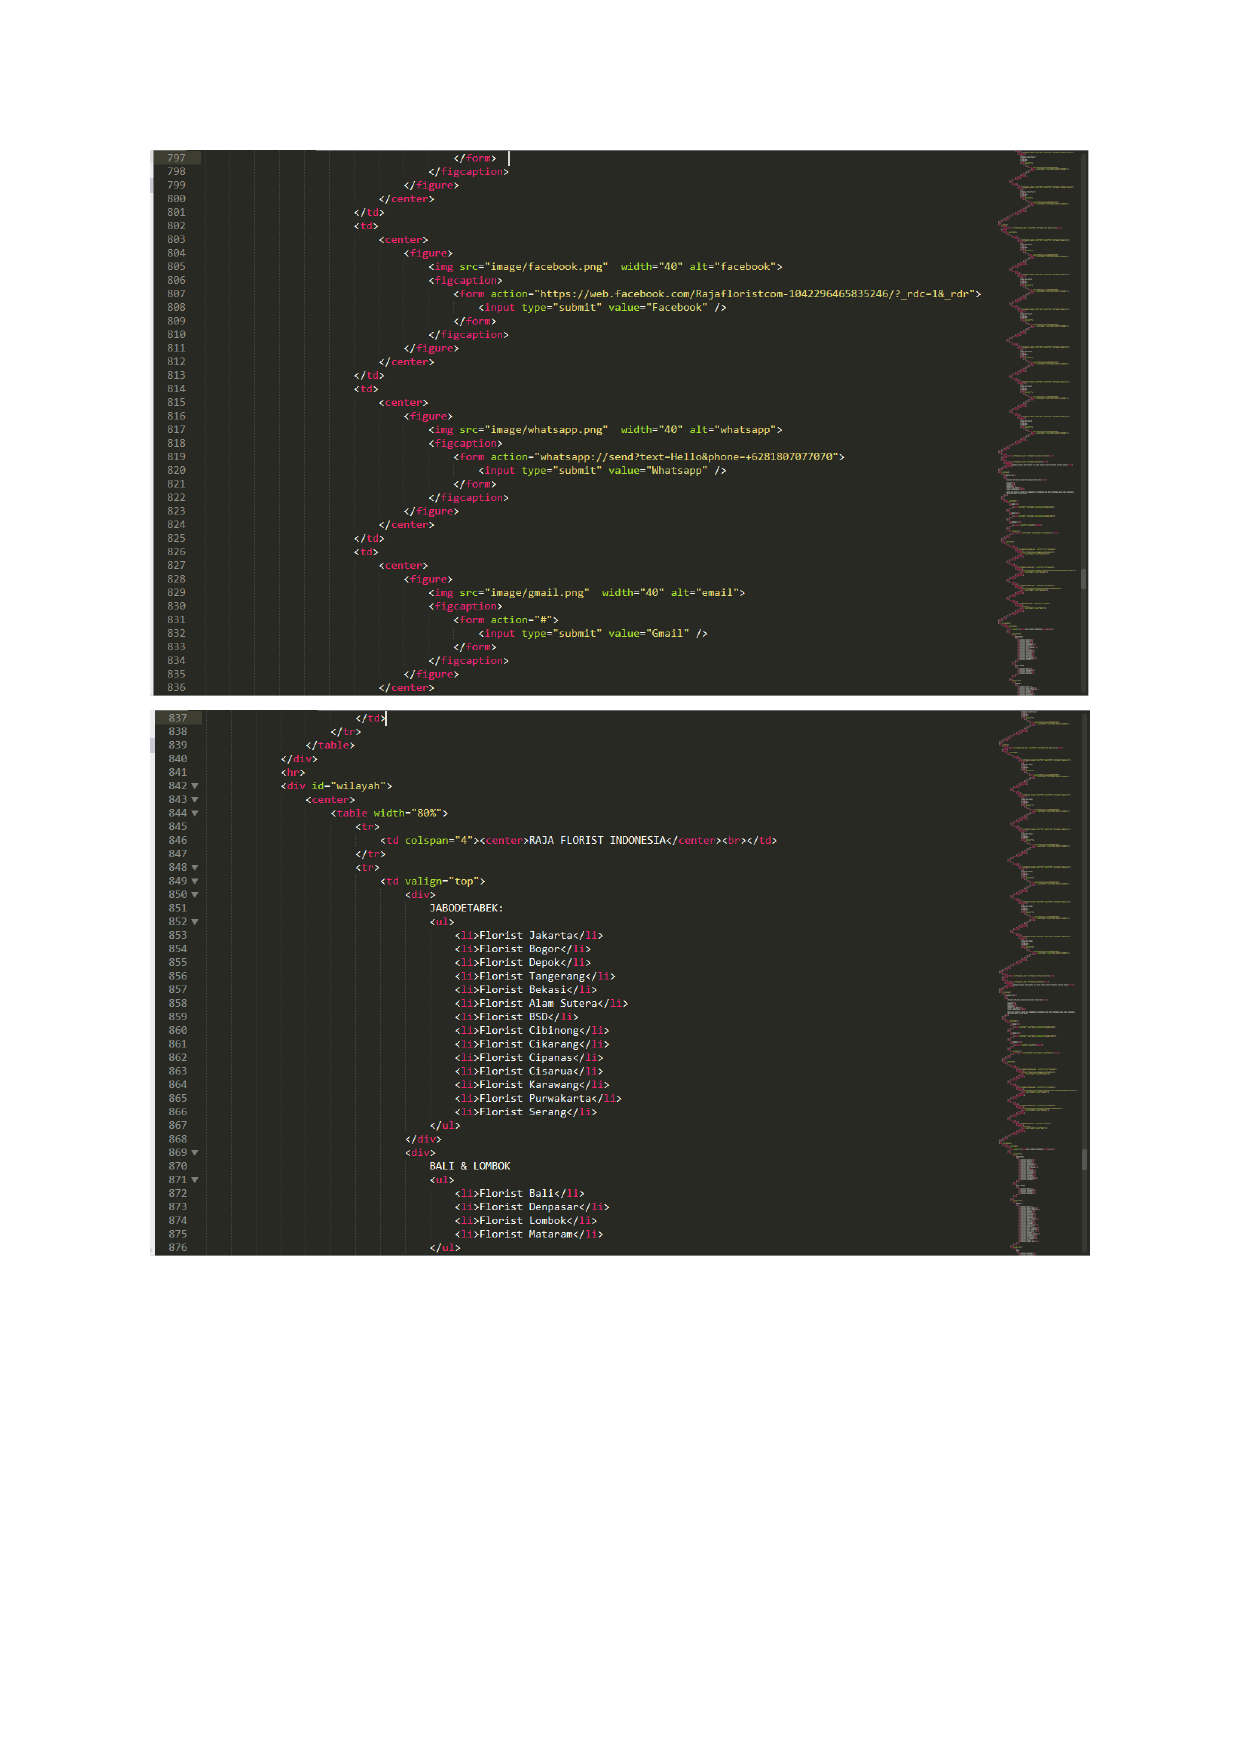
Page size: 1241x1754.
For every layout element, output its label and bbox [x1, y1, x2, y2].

picture [150, 710, 1090, 1256]
picture [150, 150, 1089, 696]
